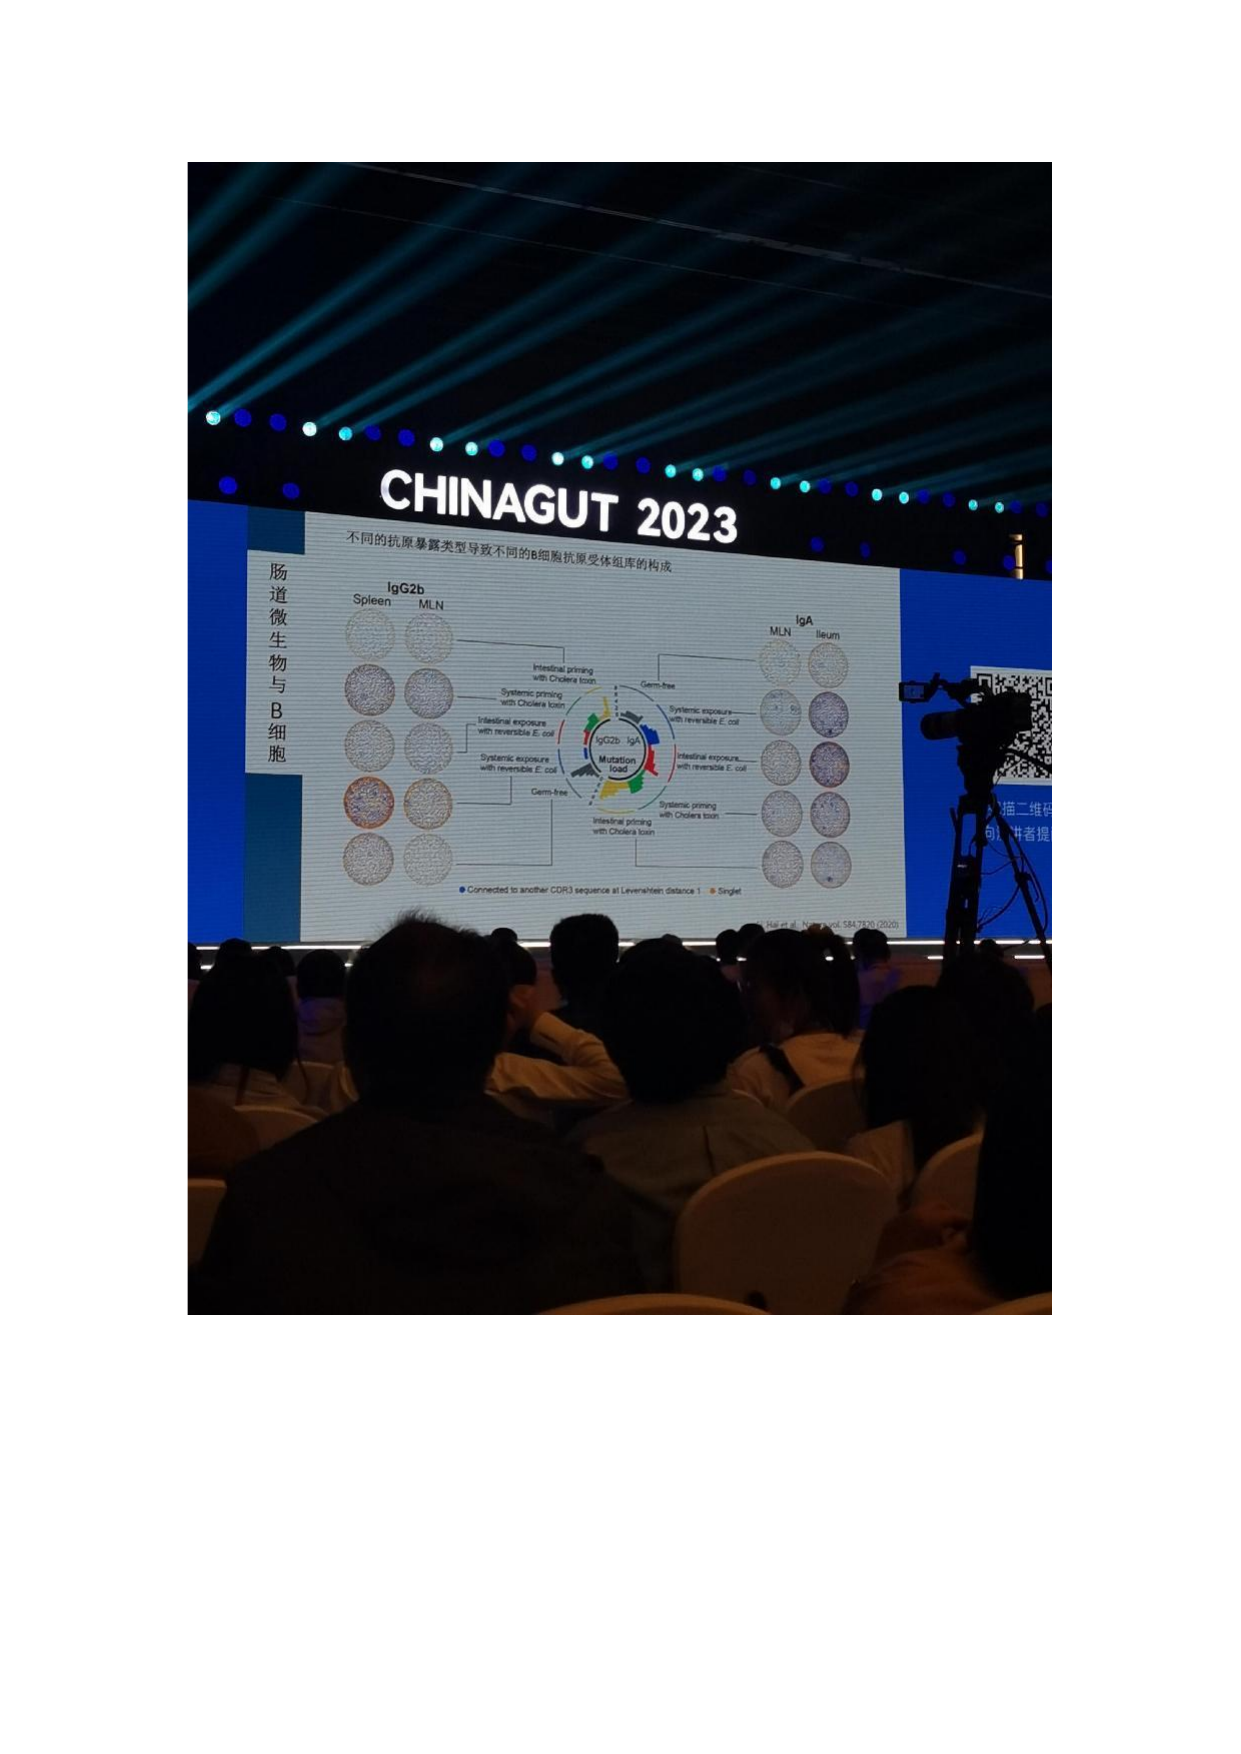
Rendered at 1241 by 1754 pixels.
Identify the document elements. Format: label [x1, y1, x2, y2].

picture [187, 162, 1052, 1315]
